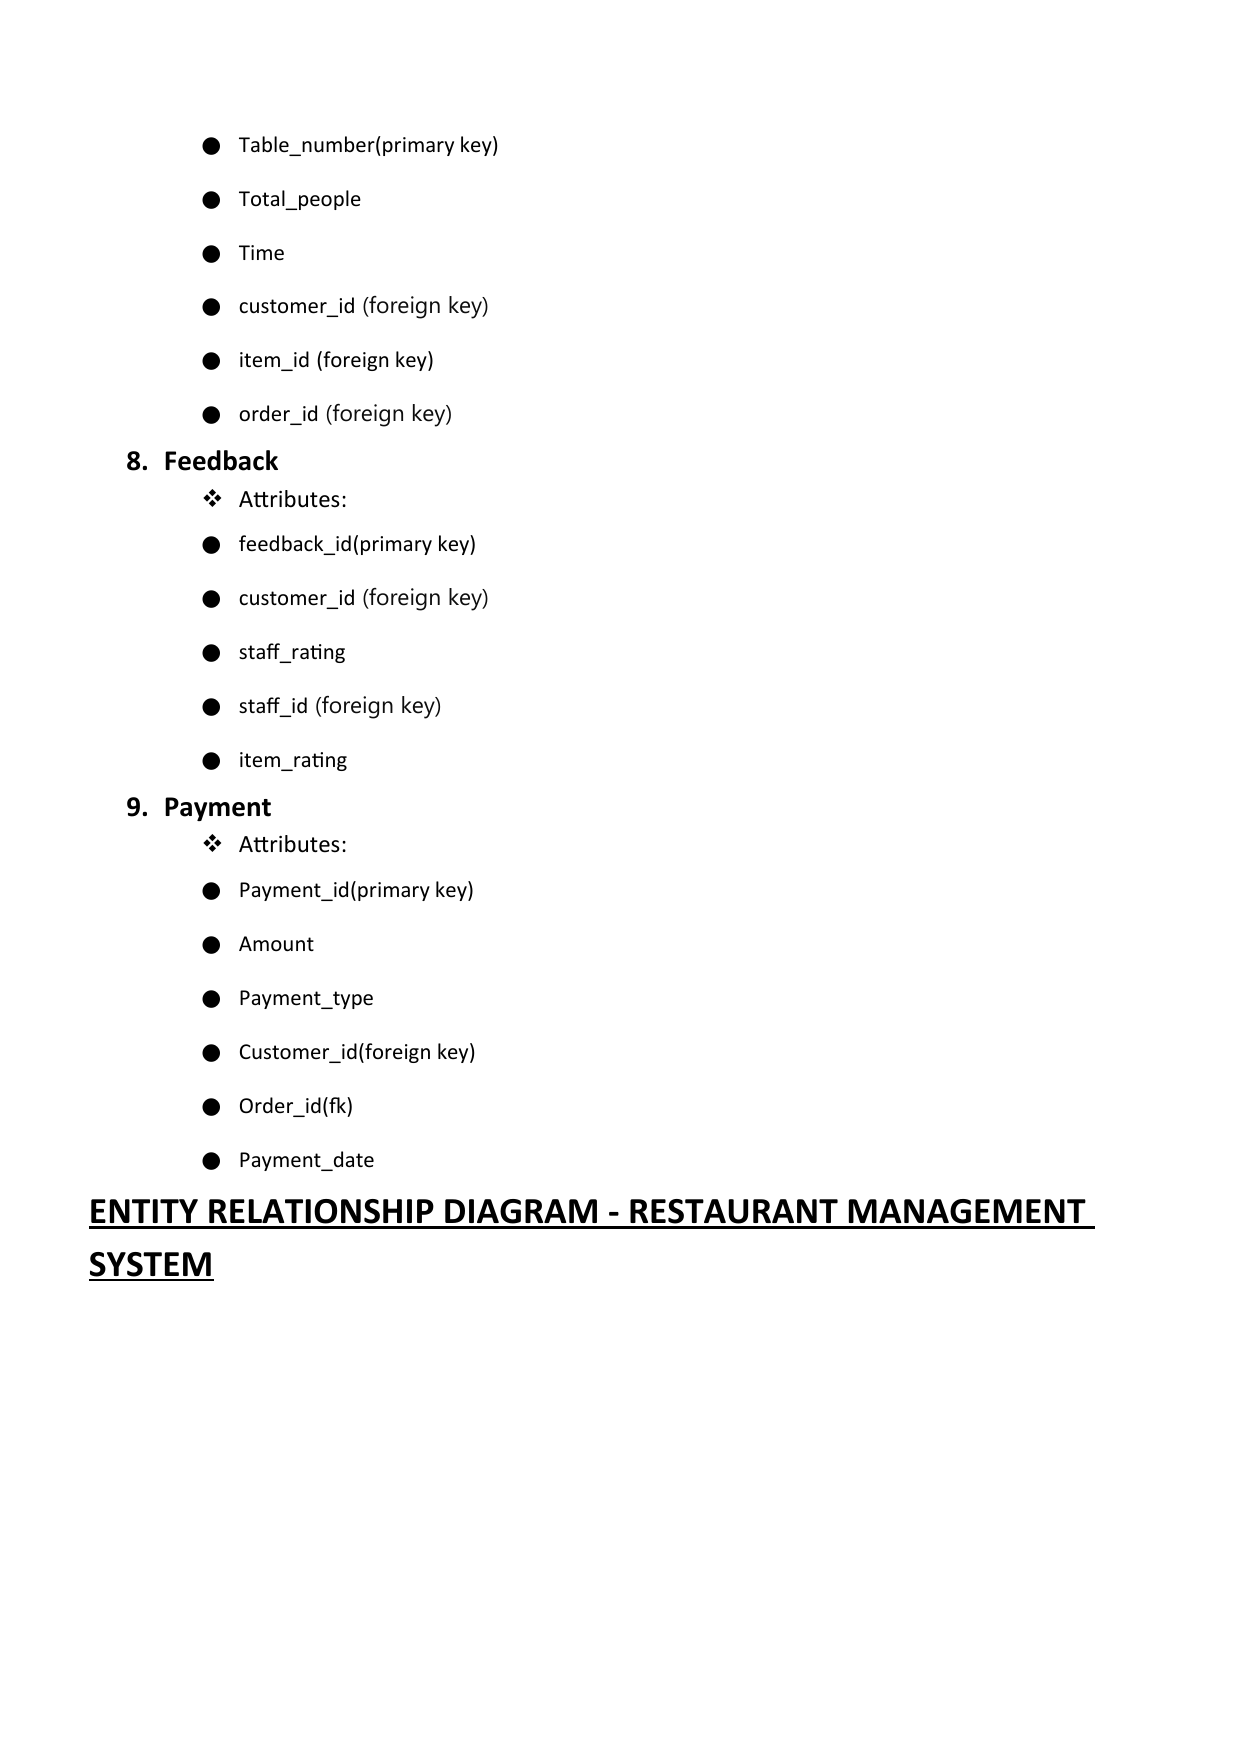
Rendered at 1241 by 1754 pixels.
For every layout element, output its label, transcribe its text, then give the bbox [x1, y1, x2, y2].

list order_id (foreign key) [201, 388, 1152, 435]
list Order_id(fk) [201, 1079, 1152, 1126]
list Attributes: [201, 828, 1152, 859]
list customer_id (foreign key) [201, 572, 1152, 619]
list feedback_id(primary key) [201, 518, 1152, 565]
list Customer_id(foreign key) [201, 1025, 1152, 1072]
list staff_id (foreign key) [201, 680, 1152, 727]
list Amount [201, 917, 1152, 964]
list staff_rating [201, 626, 1152, 673]
list Table_number(primary key) [201, 118, 1152, 165]
list Feedback [126, 442, 1152, 477]
list Payment_type [201, 971, 1152, 1018]
list Payment_date [201, 1133, 1152, 1180]
text ENTITY RELATIONSHIP DIAGRAM - RESTAURANT MANAGEMENT SYSTEM [89, 1187, 1152, 1286]
list Payment [126, 788, 1152, 823]
list Time [201, 226, 1152, 273]
list item_rating [201, 734, 1152, 781]
list customer_id (foreign key) [201, 280, 1152, 327]
list Payment_id(primary key) [201, 863, 1152, 911]
list Total_people [201, 172, 1152, 219]
list Attributes: [201, 483, 1152, 513]
list item_id (foreign key) [201, 334, 1152, 381]
